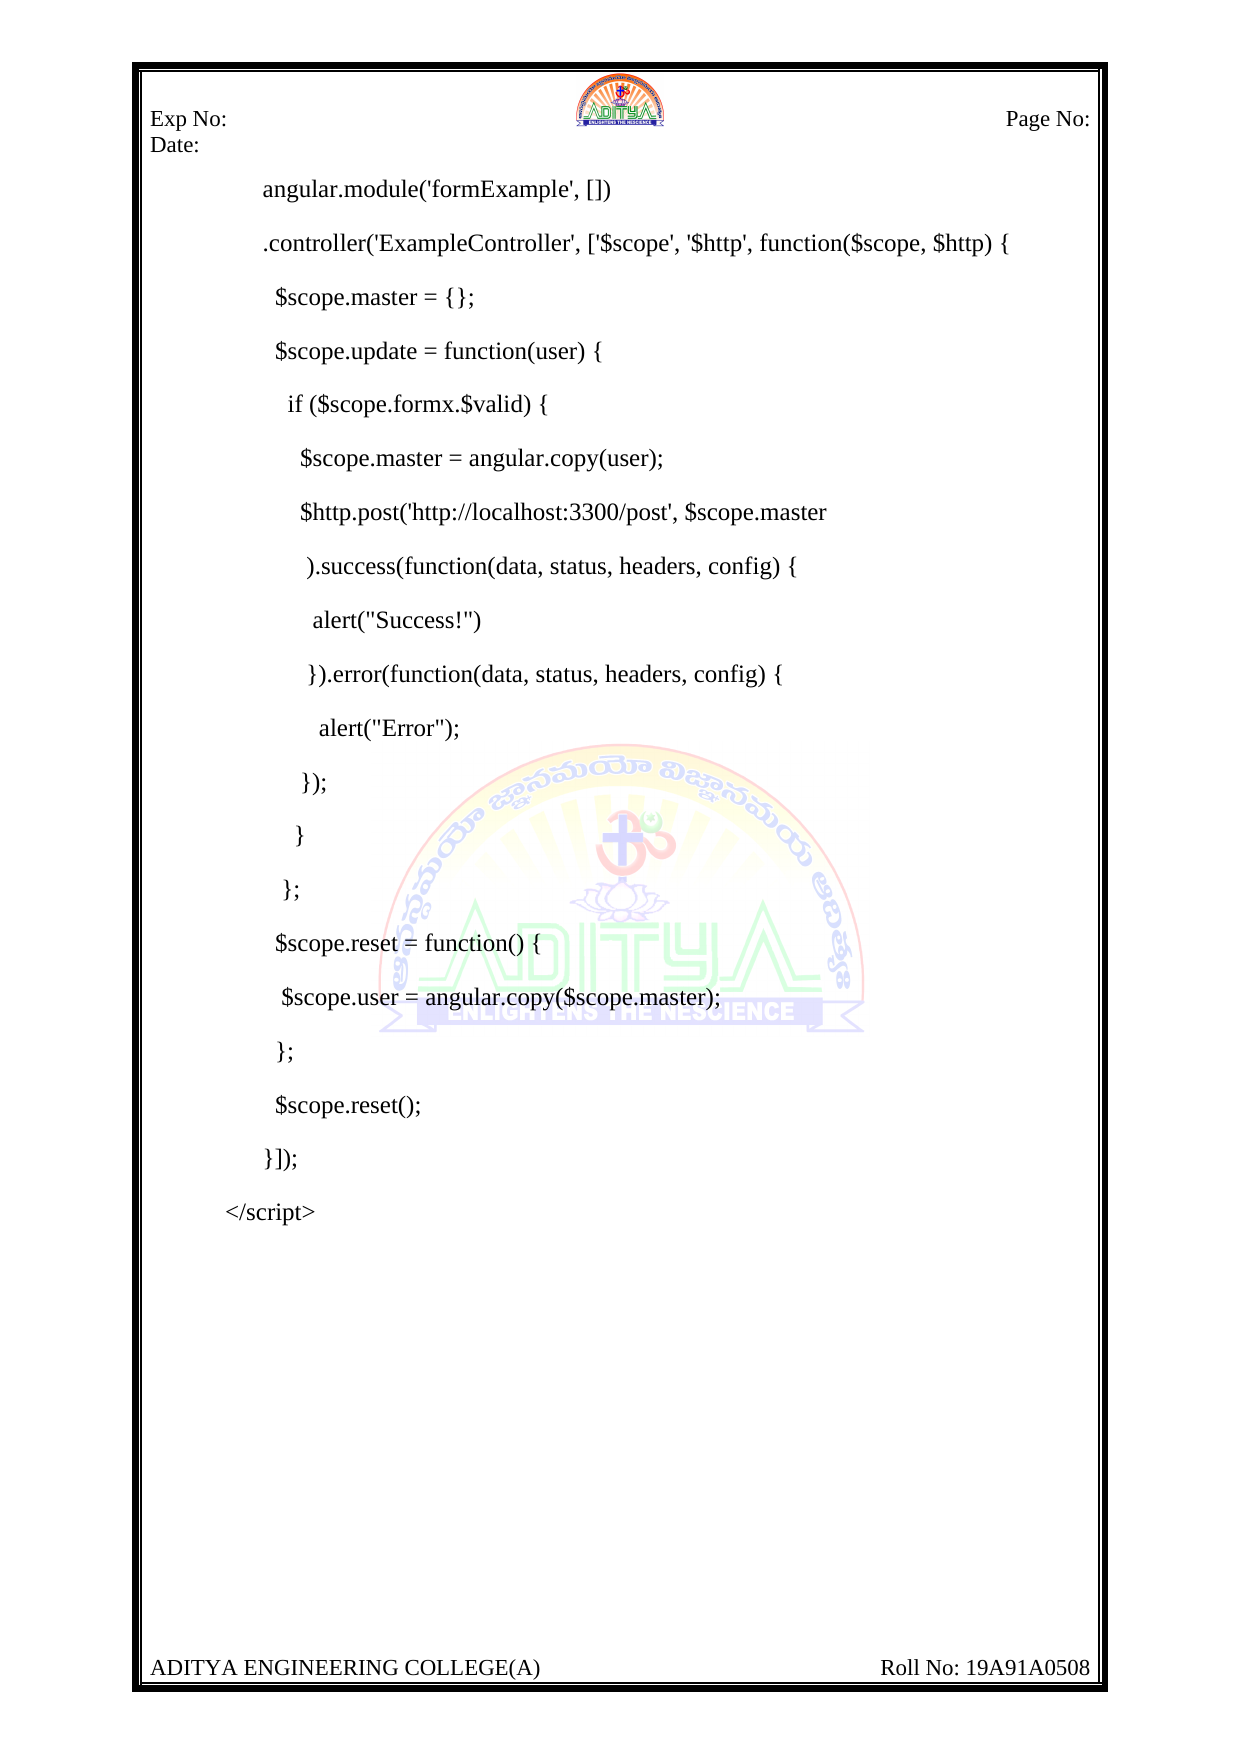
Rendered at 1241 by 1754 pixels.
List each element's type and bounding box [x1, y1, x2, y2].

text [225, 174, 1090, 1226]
picture [575, 73, 665, 127]
